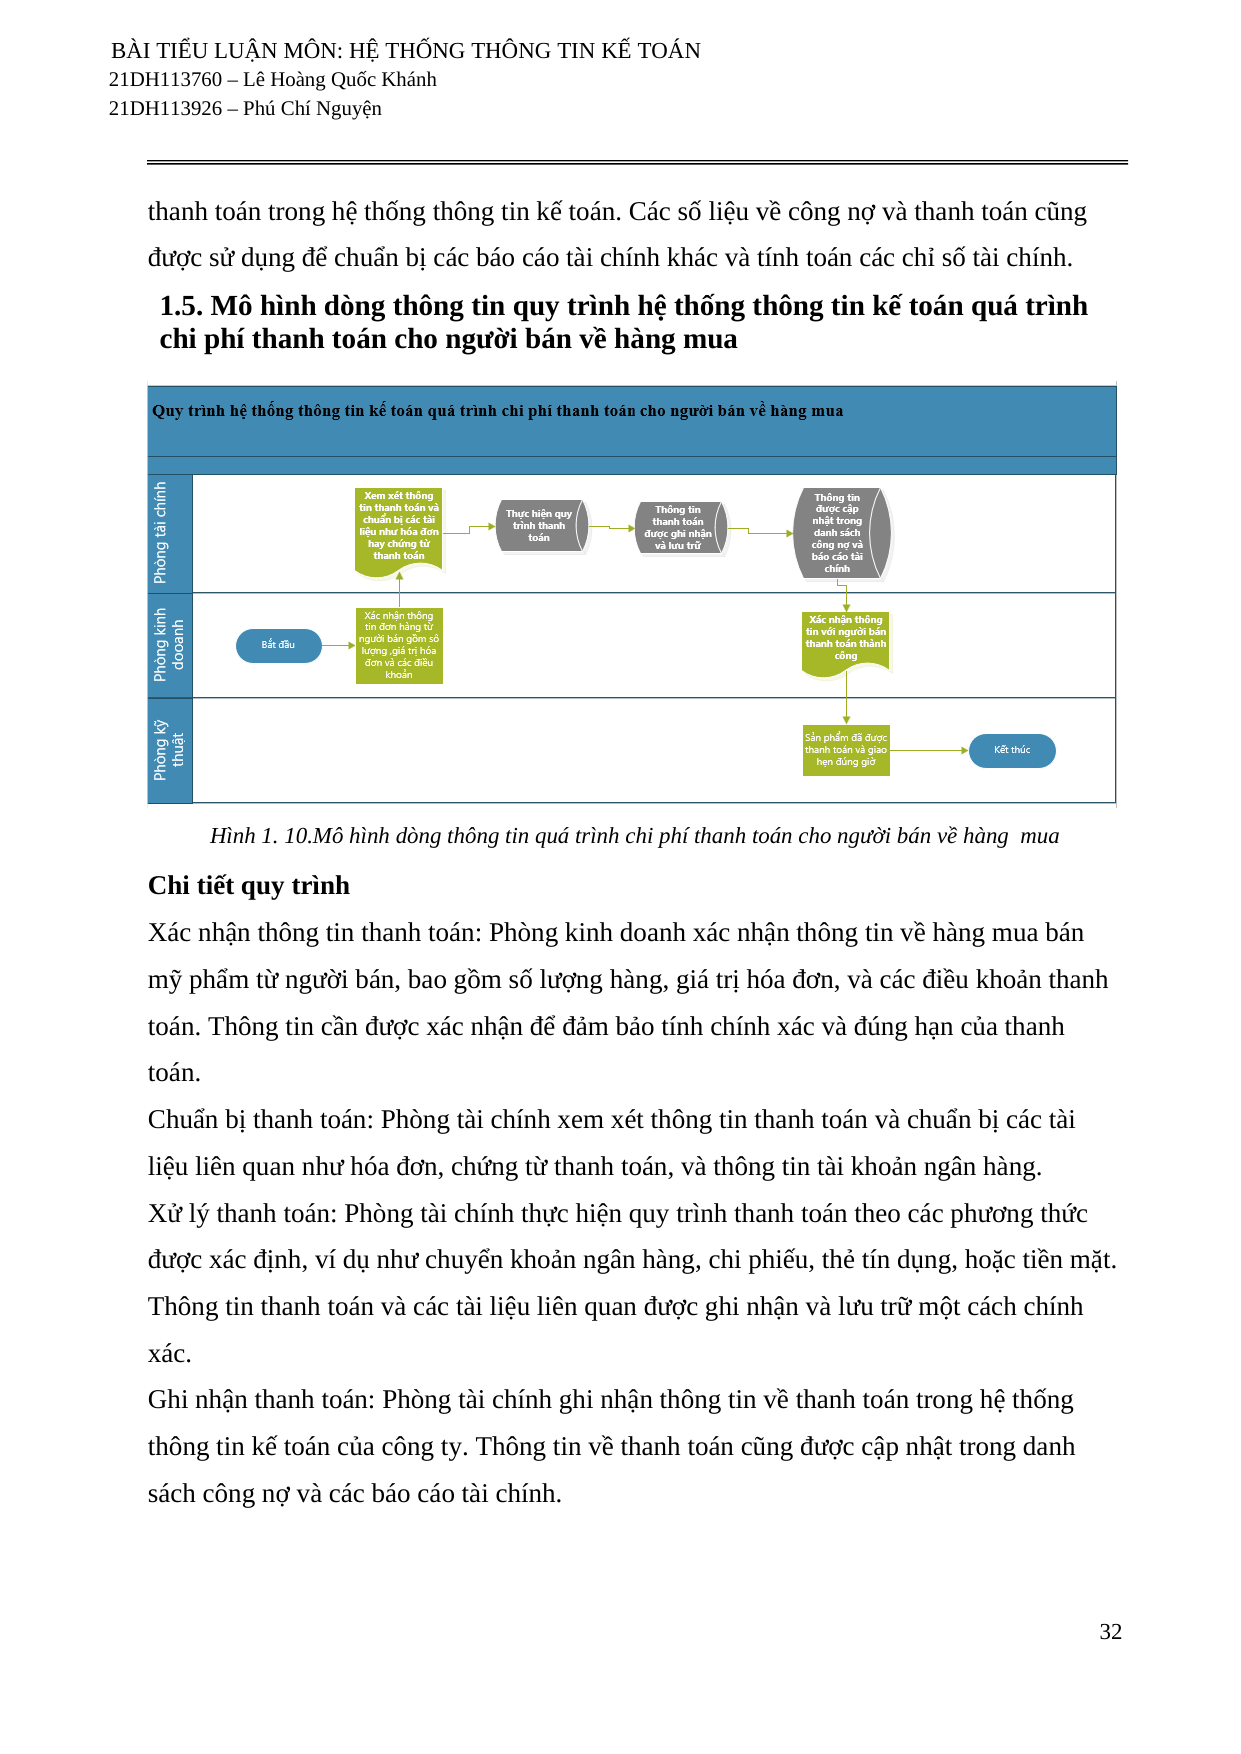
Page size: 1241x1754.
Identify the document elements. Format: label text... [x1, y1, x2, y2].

picture [147, 381, 1123, 808]
text Chi tiết quy trình [148, 869, 1122, 901]
text Hình 1. 10.Mô hình dòng thông tin quá trình chi phí thanh toán cho người bán về hàng mua [148, 822, 1122, 849]
text Ghi nhận thanh toán: Phòng tài chính ghi nhận thông tin về thanh toán trong hệ thống thông tin kế toán của công ty. Thông tin về thanh toán cũng được cập nhật trong danh sách công nợ và các báo cáo tài chính. [148, 1384, 1122, 1508]
text Chuẩn bị thanh toán: Phòng tài chính xem xét thông tin thanh toán và chuẩn bị các tài liệu liên quan như hóa đơn, chứng từ thanh toán, và thông tin tài khoản ngân hàng. [148, 1103, 1122, 1181]
text Xử lý thanh toán: Phòng tài chính thực hiện quy trình thanh toán theo các phương thức được xác định, ví dụ như chuyển khoản ngân hàng, chi phiếu, thẻ tín dụng, hoặc tiền mặt. Thông tin thanh toán và các tài liệu liên quan được ghi nhận và lưu trữ một cách chính xác. [148, 1197, 1122, 1368]
text thanh toán trong hệ thống thông tin kế toán. Các số liệu về công nợ và thanh toán cũng được sử dụng để chuẩn bị các báo cáo tài chính khác và tính toán các chỉ số tài chính. [148, 194, 1122, 272]
subtitle 1.5. Mô hình dòng thông tin quy trình hệ thống thông tin kế toán quá trình chi phí thanh toán cho người bán về hàng mua [159, 288, 1122, 355]
text Xác nhận thông tin thanh toán: Phòng kinh doanh xác nhận thông tin về hàng mua bán mỹ phẩm từ người bán, bao gồm số lượng hàng, giá trị hóa đơn, và các điều khoản thanh toán. Thông tin cần được xác nhận để đảm bảo tính chính xác và đúng hạn của thanh toán. [148, 916, 1122, 1087]
